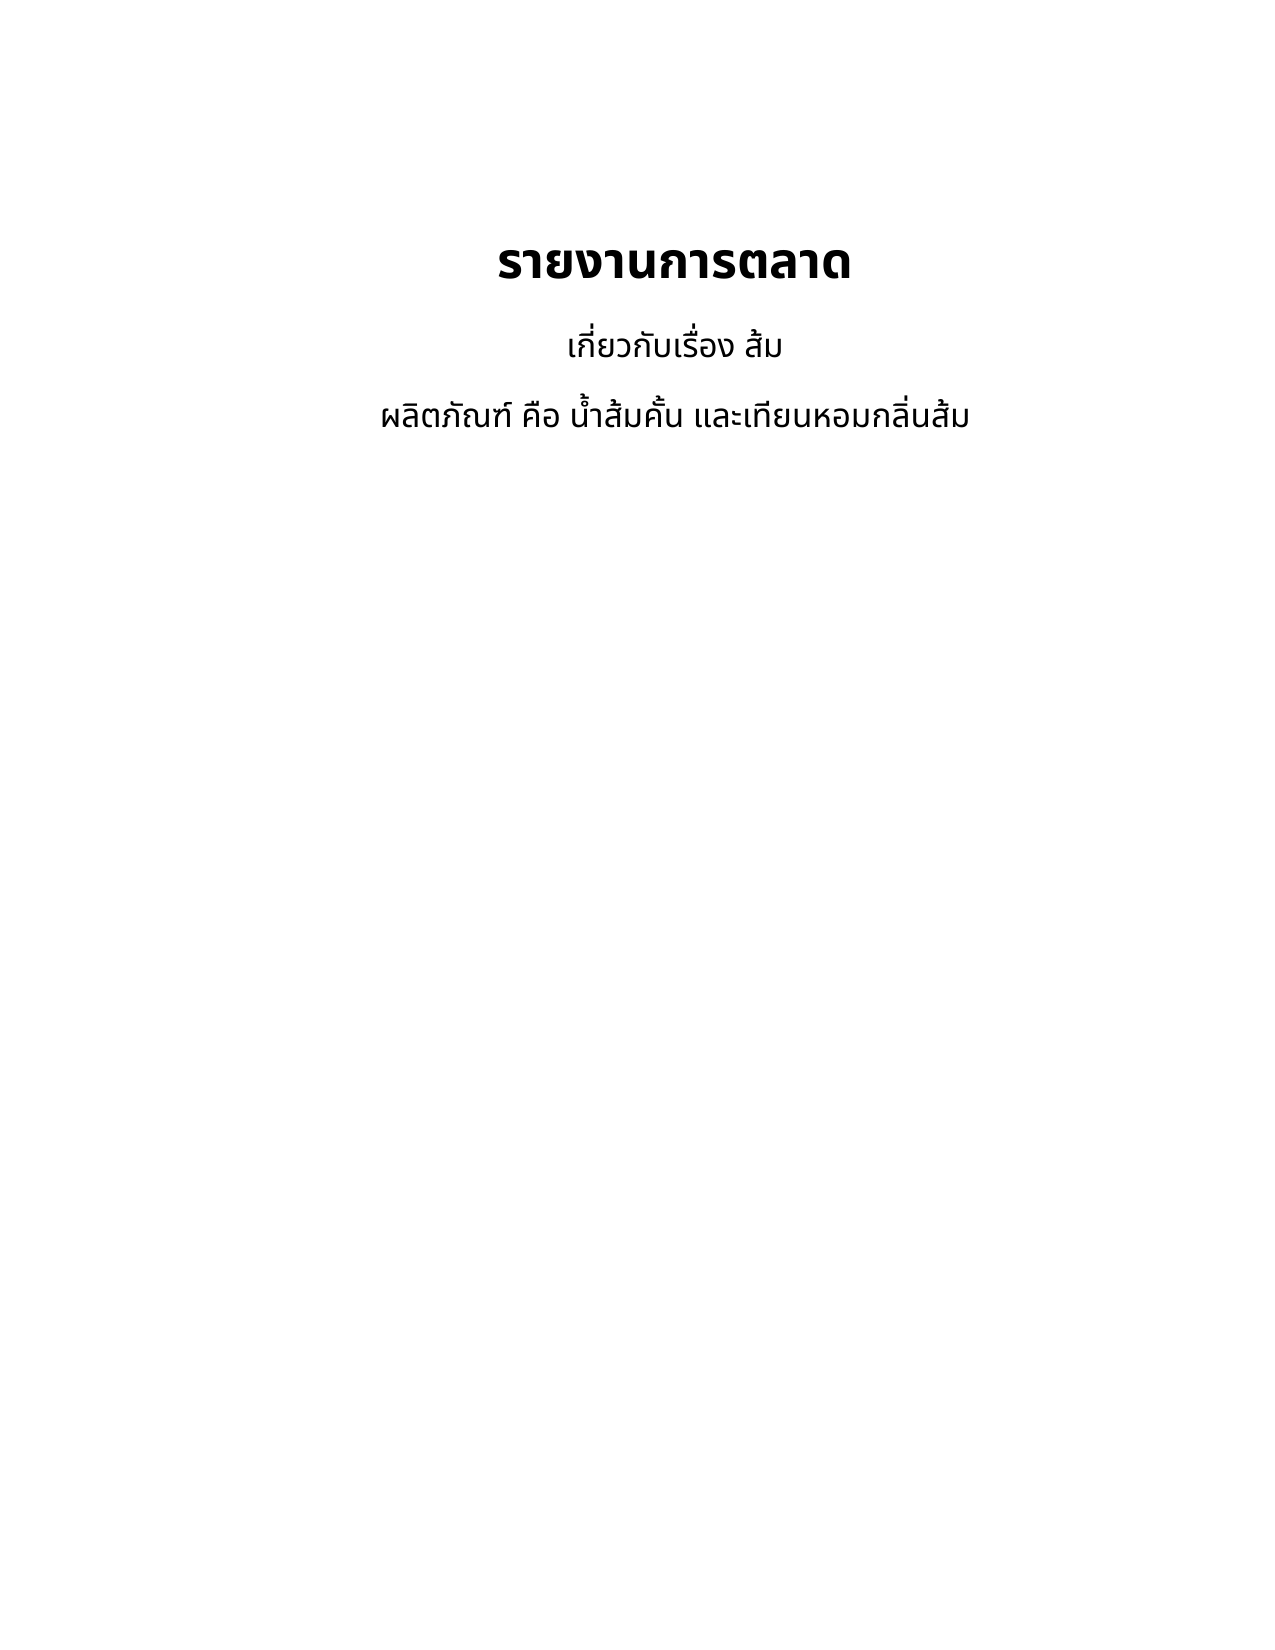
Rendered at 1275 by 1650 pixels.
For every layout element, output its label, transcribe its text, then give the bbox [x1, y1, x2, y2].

text รายงานการตลาด [225, 225, 1125, 301]
text ผลิตภัณฑ์ คือ น้ำส้มคั้น และเทียนหอมกลิ่นส้ม [225, 392, 1125, 442]
text เกี่ยวกับเรื่อง ส้ม [225, 322, 1125, 372]
